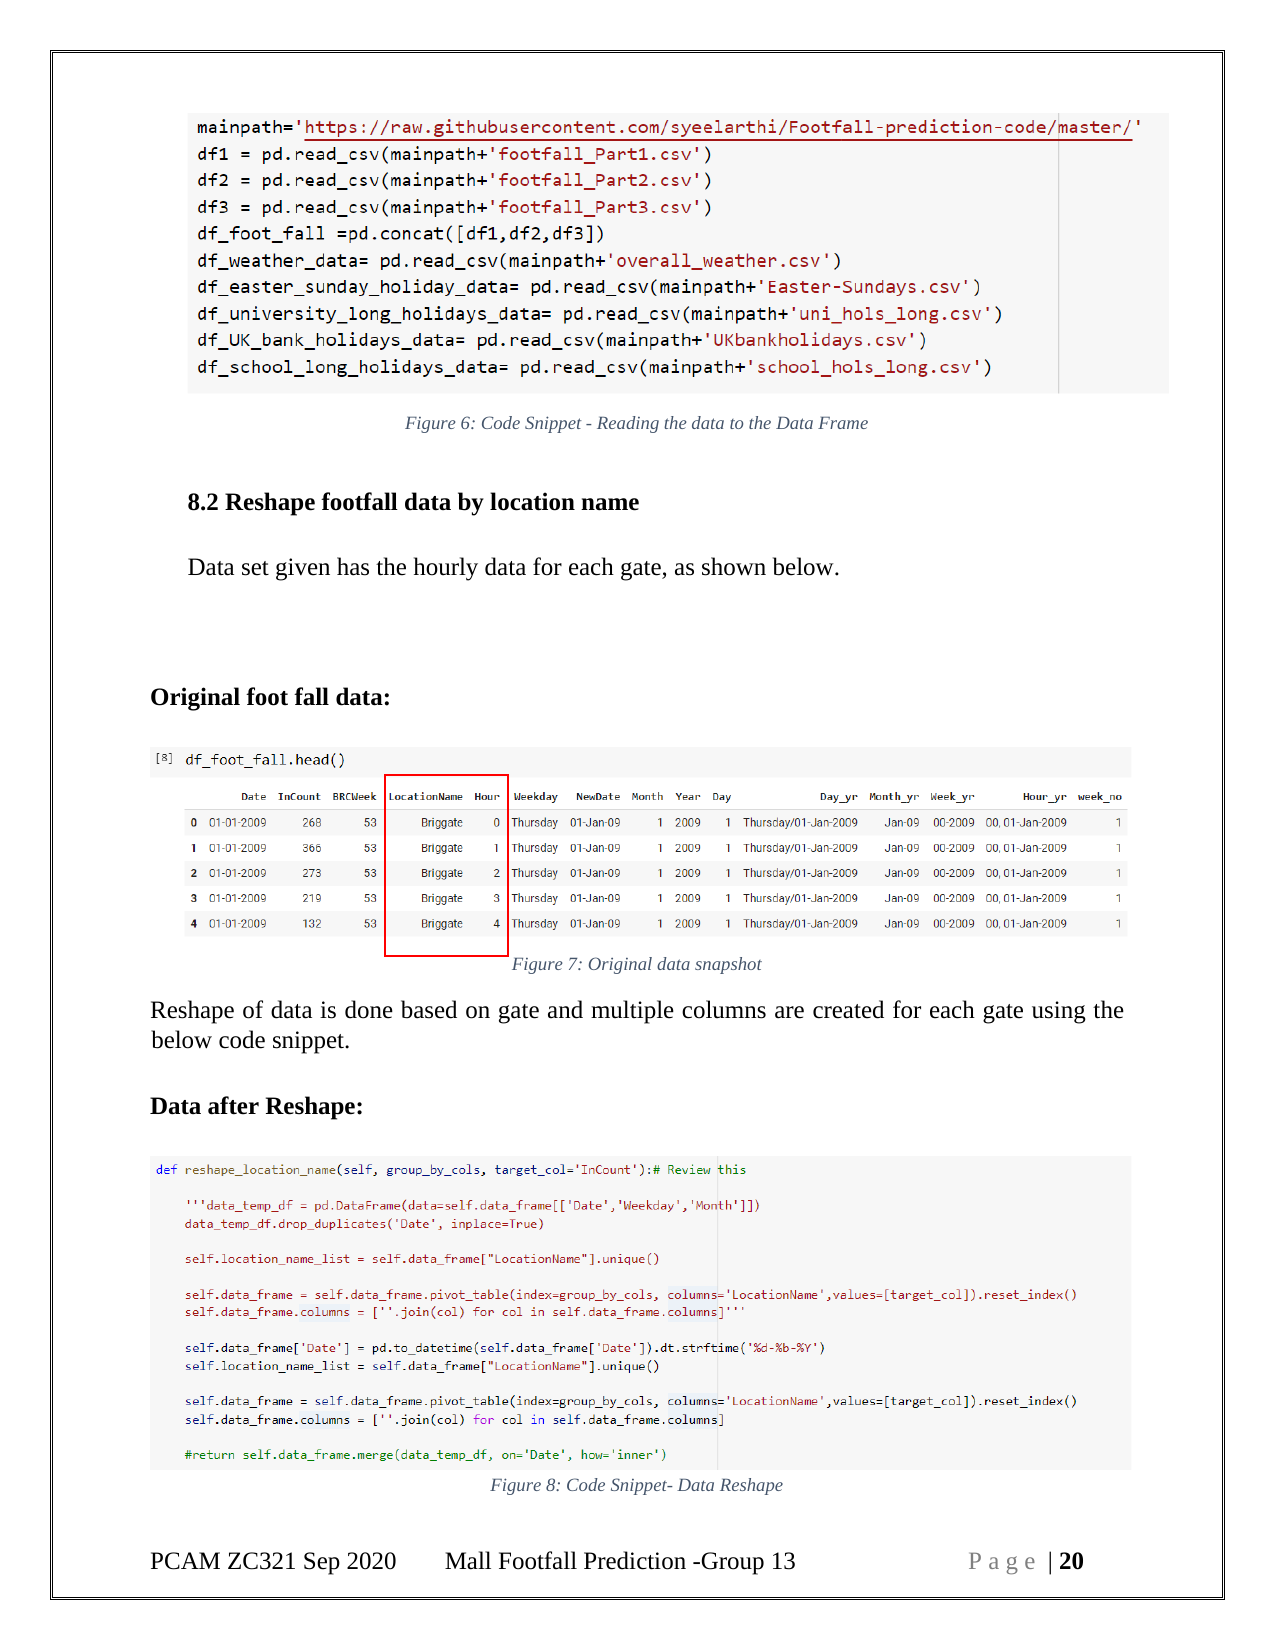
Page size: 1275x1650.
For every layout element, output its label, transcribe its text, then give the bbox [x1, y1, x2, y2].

text Data set given has the hourly data for each gate, as shown below. [187, 552, 1125, 581]
picture [386, 776, 507, 950]
text Reshape of data is done based on gate and multiple columns are created for each gate using the below code snippet. [150, 995, 1125, 1054]
text Original foot fall data: [150, 682, 1125, 711]
picture [187, 113, 1169, 408]
list Reshape footfall data by location name [187, 487, 1125, 516]
text Data after Reshape: [150, 1091, 1125, 1119]
picture [150, 747, 1132, 950]
picture [150, 1156, 1132, 1470]
